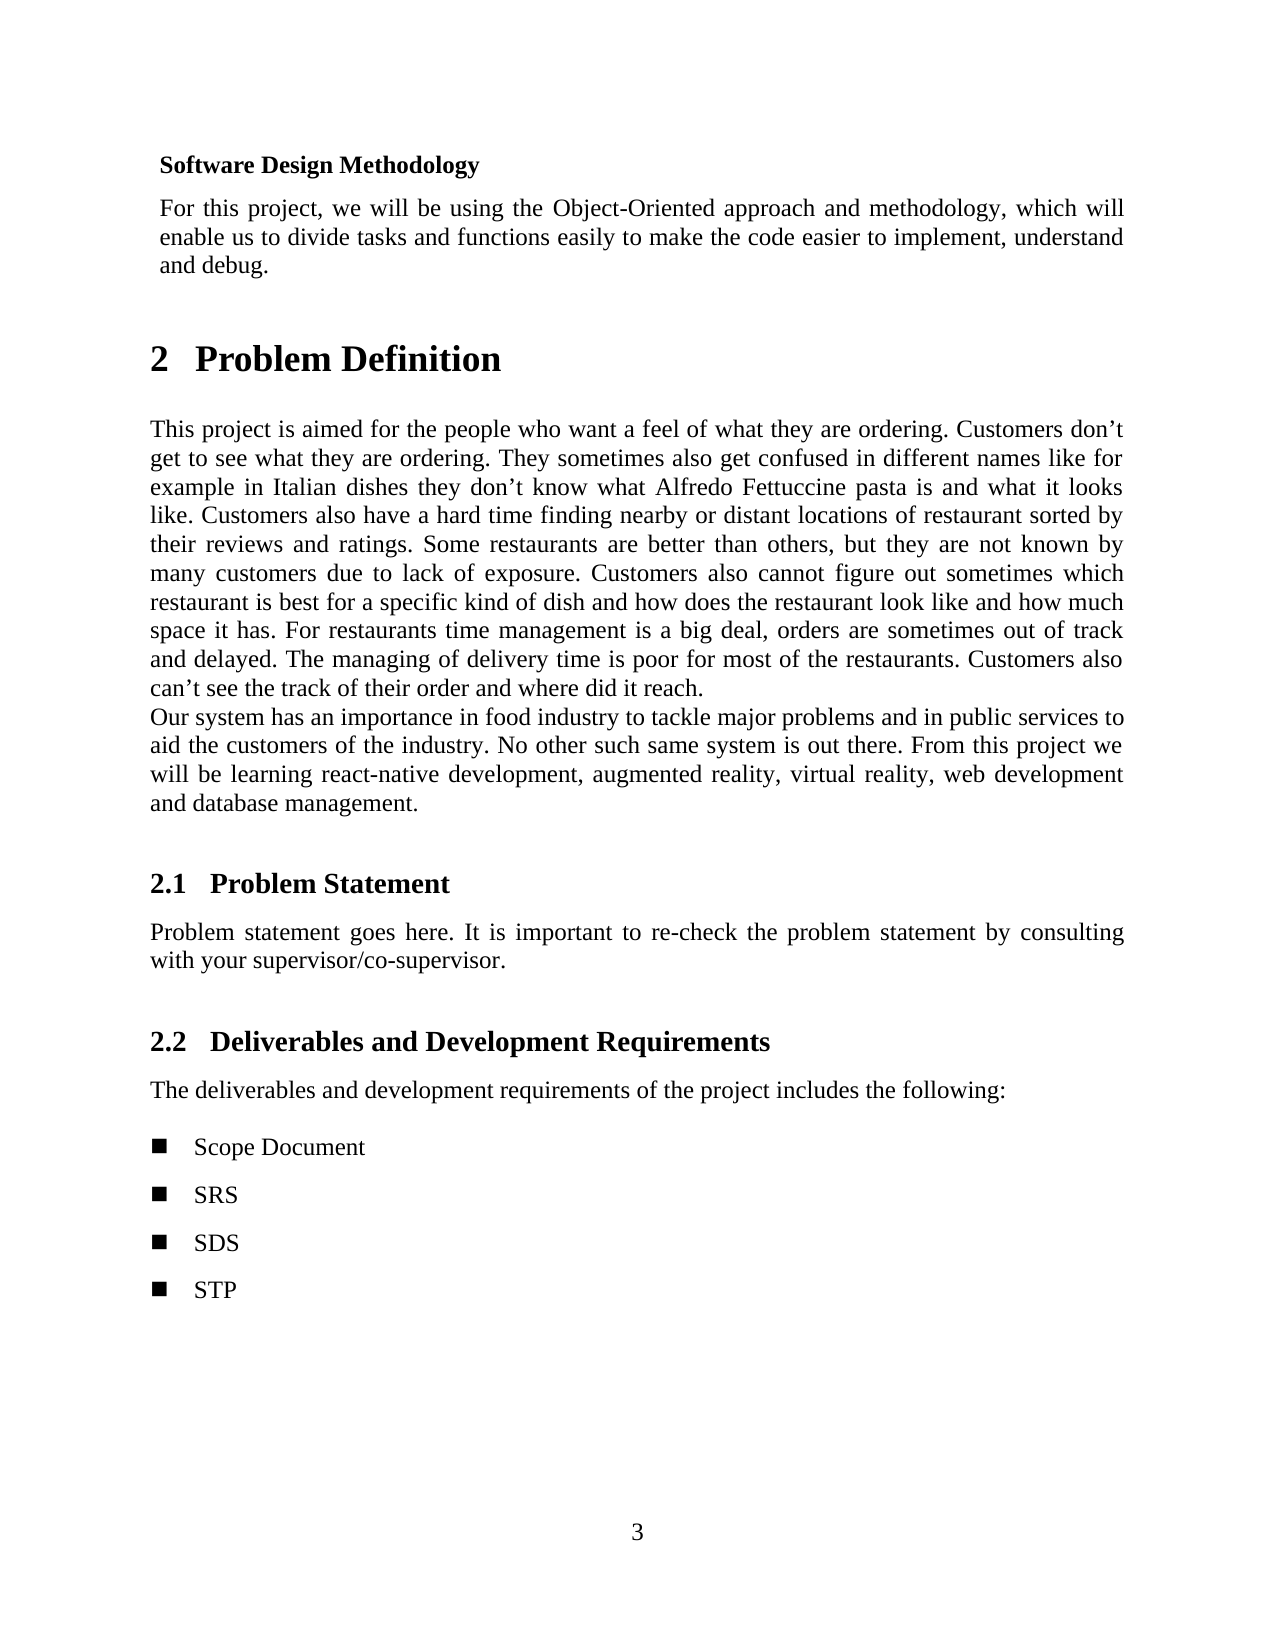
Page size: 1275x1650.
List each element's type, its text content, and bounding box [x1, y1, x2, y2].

text Problem statement goes here. It is important to re-check the problem statement by consulting with your supervisor/co-supervisor. [150, 917, 1125, 974]
text Our system has an importance in food industry to tackle major problems and in public services to aid the customers of the industry. No other such same system is out there. From this project we will be learning react-native development, augmented reality, virtual reality, web development and database management. [150, 702, 1125, 817]
subtitle Problem Definition [150, 337, 1125, 380]
list STP [150, 1275, 1125, 1304]
subtitle Problem Statement [150, 867, 1125, 900]
subtitle Deliverables and Development Requirements [150, 1024, 1125, 1058]
list Scope Document [150, 1132, 1125, 1161]
list SDS [150, 1228, 1125, 1256]
text The deliverables and development requirements of the project includes the following: [150, 1075, 1125, 1132]
text This project is aimed for the people who want a feel of what they are ordering. Customers don’t get to see what they are ordering. They sometimes also get confused in different names like for example in Italian dishes they don’t know what Alfredo Fettuccine pasta is and what it looks like. Customers also have a hard time finding nearby or distant locations of restaurant sorted by their reviews and ratings. Some restaurants are better than others, but they are not known by many customers due to lack of exposure. Customers also cannot figure out sometimes which restaurant is best for a specific kind of dish and how does the restaurant look like and how much space it has. For restaurants time management is a big deal, orders are sometimes out of track and delayed. The managing of delivery time is poor for most of the restaurants. Customers also can’t see the track of their order and where did it reach. [150, 414, 1125, 702]
subtitle Software Design Methodology [159, 150, 1125, 179]
text For this project, we will be using the Object-Oriented approach and methodology, which will enable us to divide tasks and functions easily to make the code easier to implement, understand and debug. [159, 193, 1125, 279]
list SRS [150, 1180, 1125, 1209]
